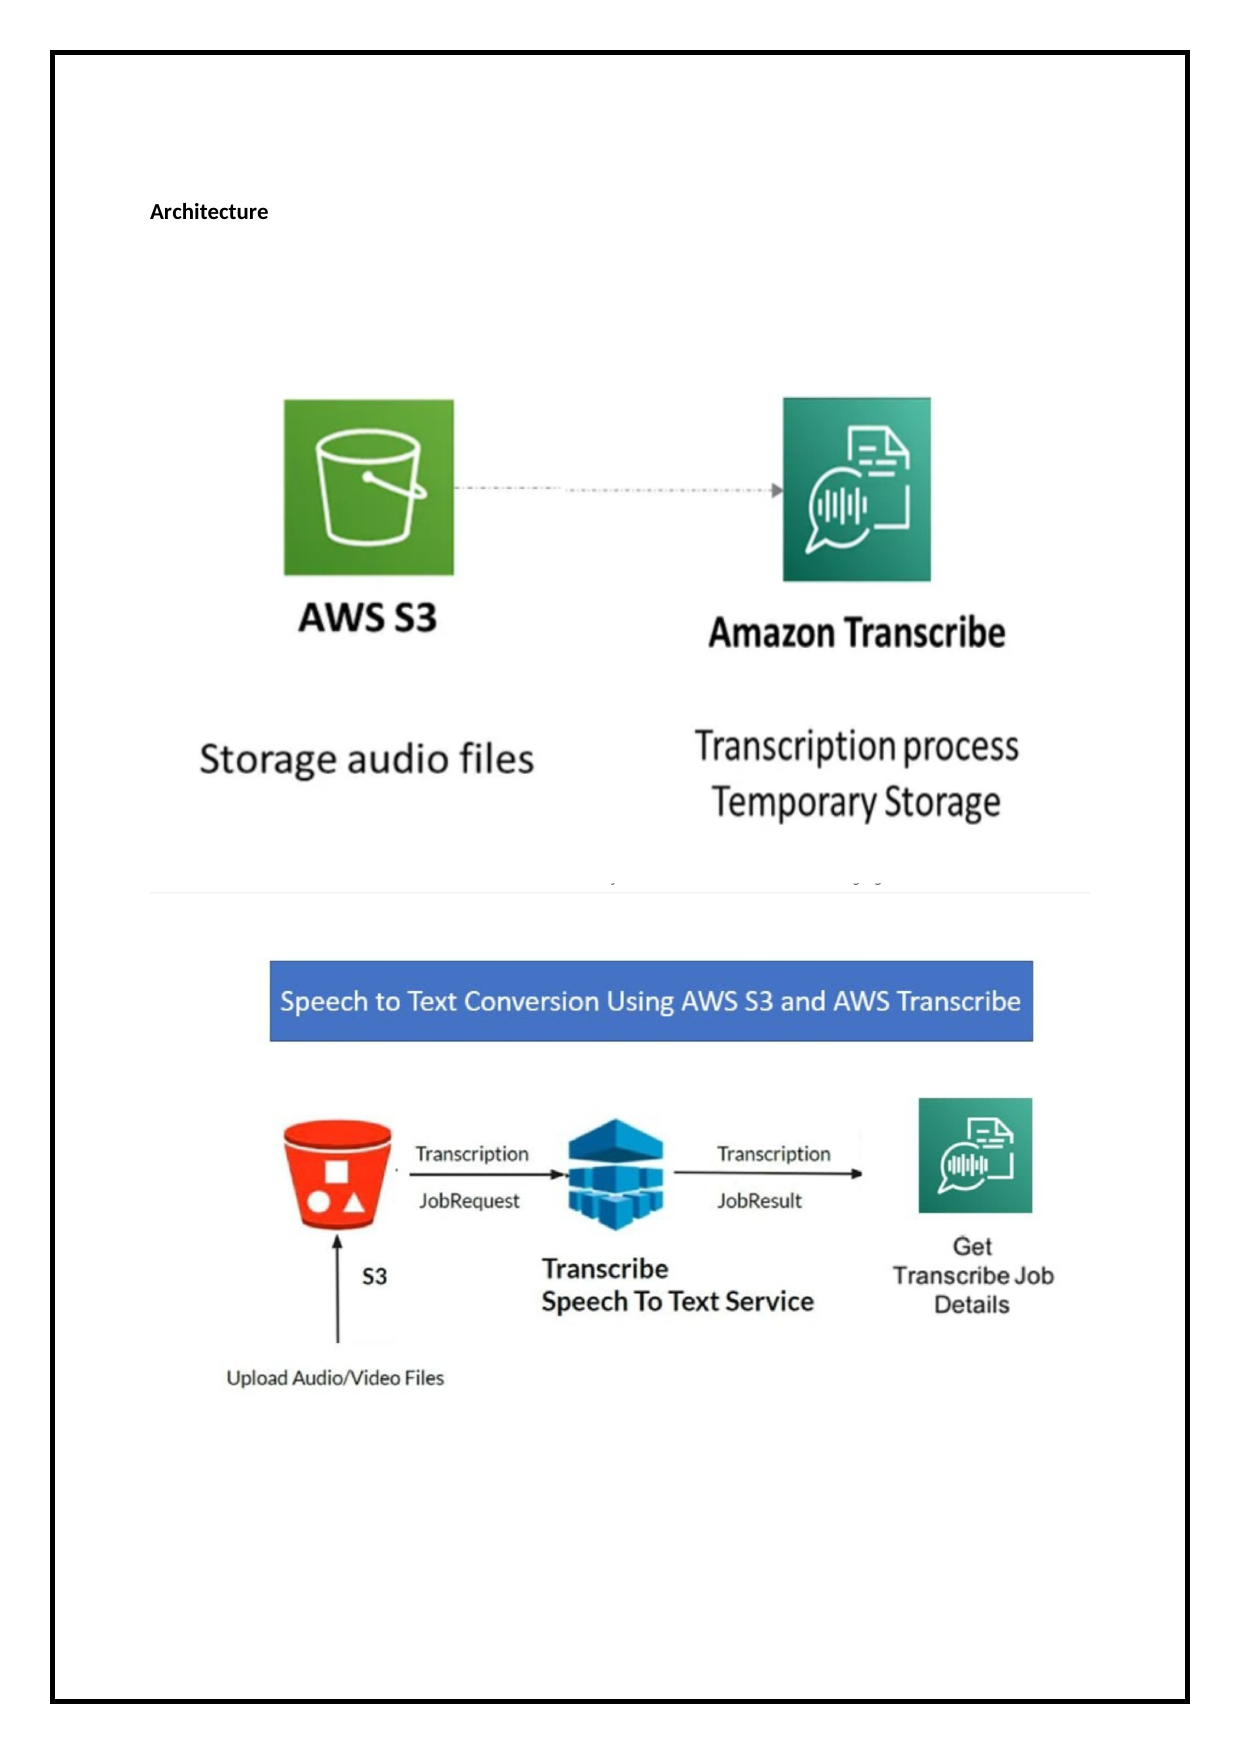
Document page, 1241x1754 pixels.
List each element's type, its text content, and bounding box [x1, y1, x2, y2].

picture [150, 243, 1091, 865]
picture [150, 883, 1091, 1456]
text Architecture [150, 197, 1090, 225]
